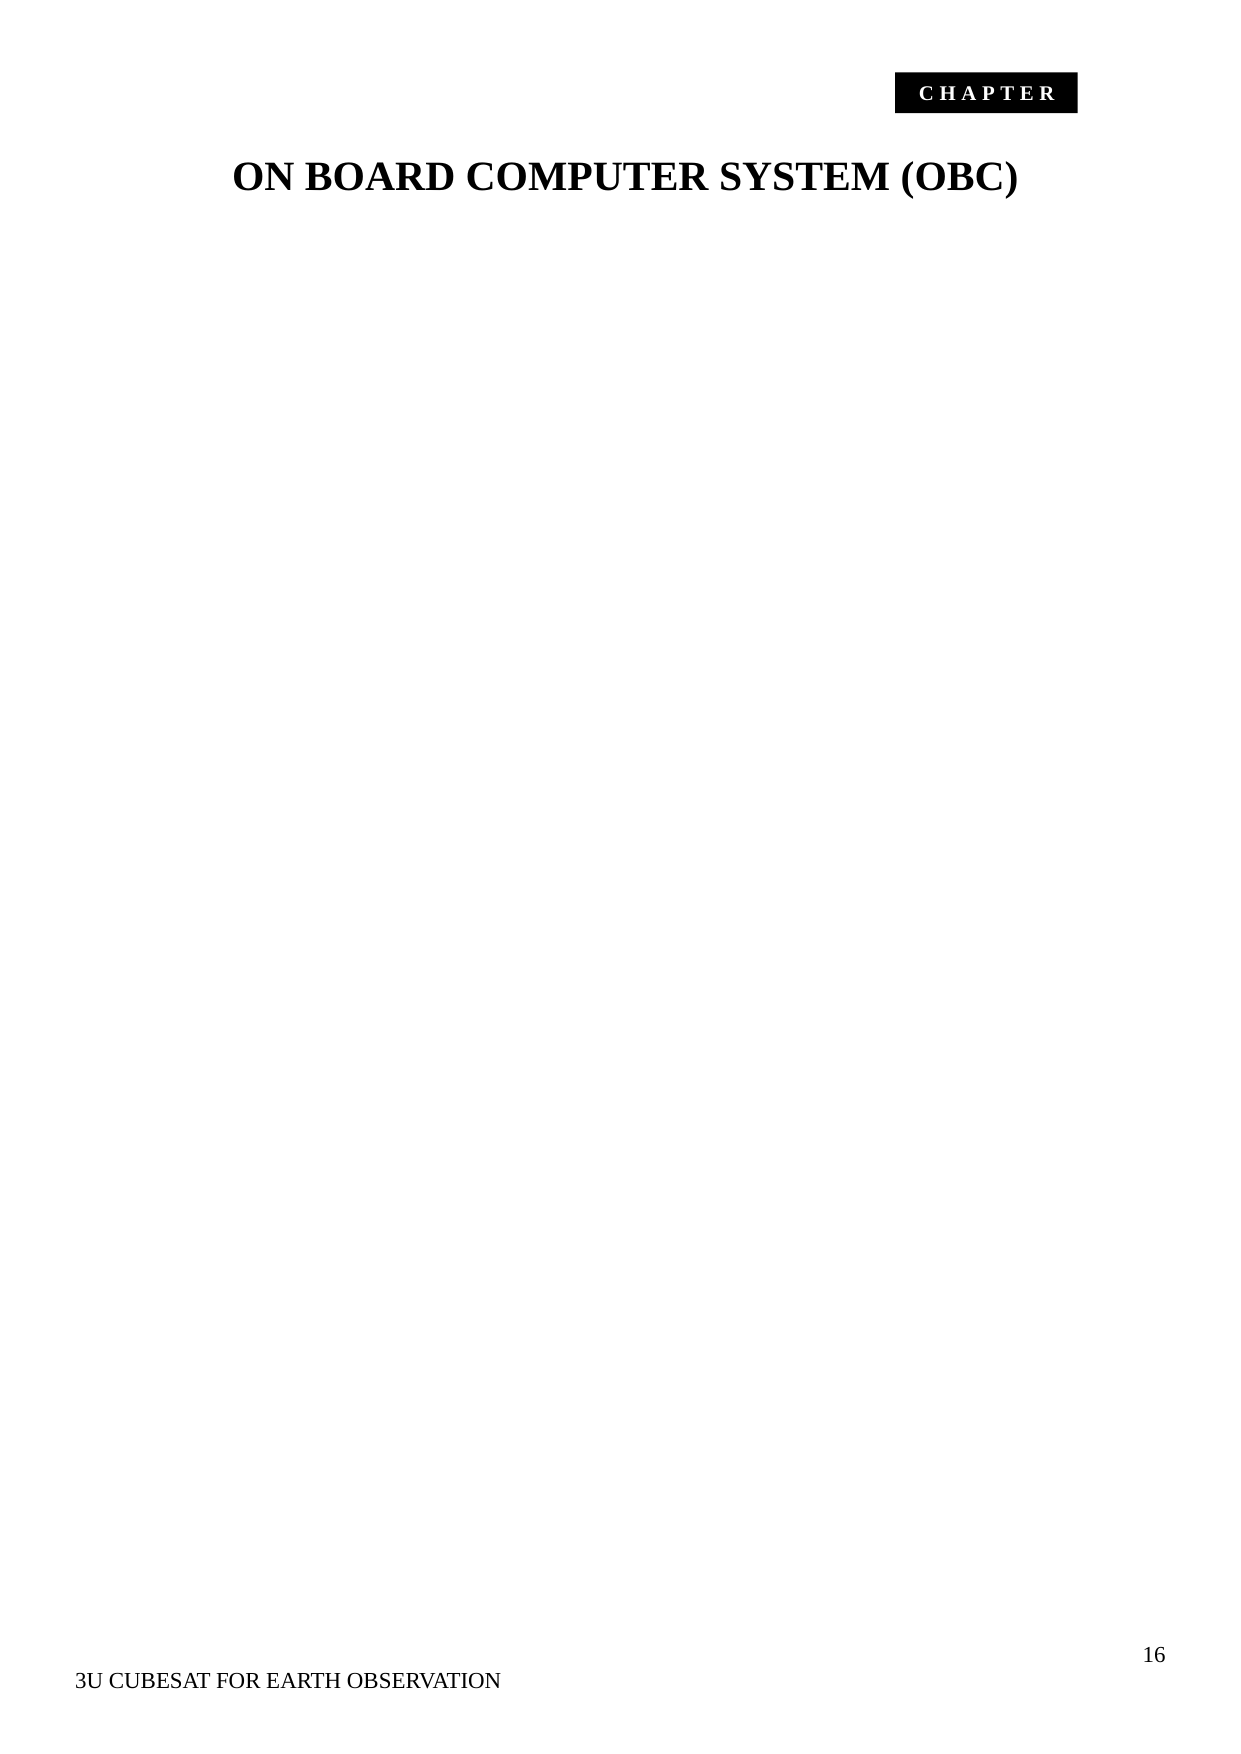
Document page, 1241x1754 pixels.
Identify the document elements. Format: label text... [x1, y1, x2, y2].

subtitle ON BOARD COMPUTER SYSTEM (OBC) [75, 152, 1165, 199]
